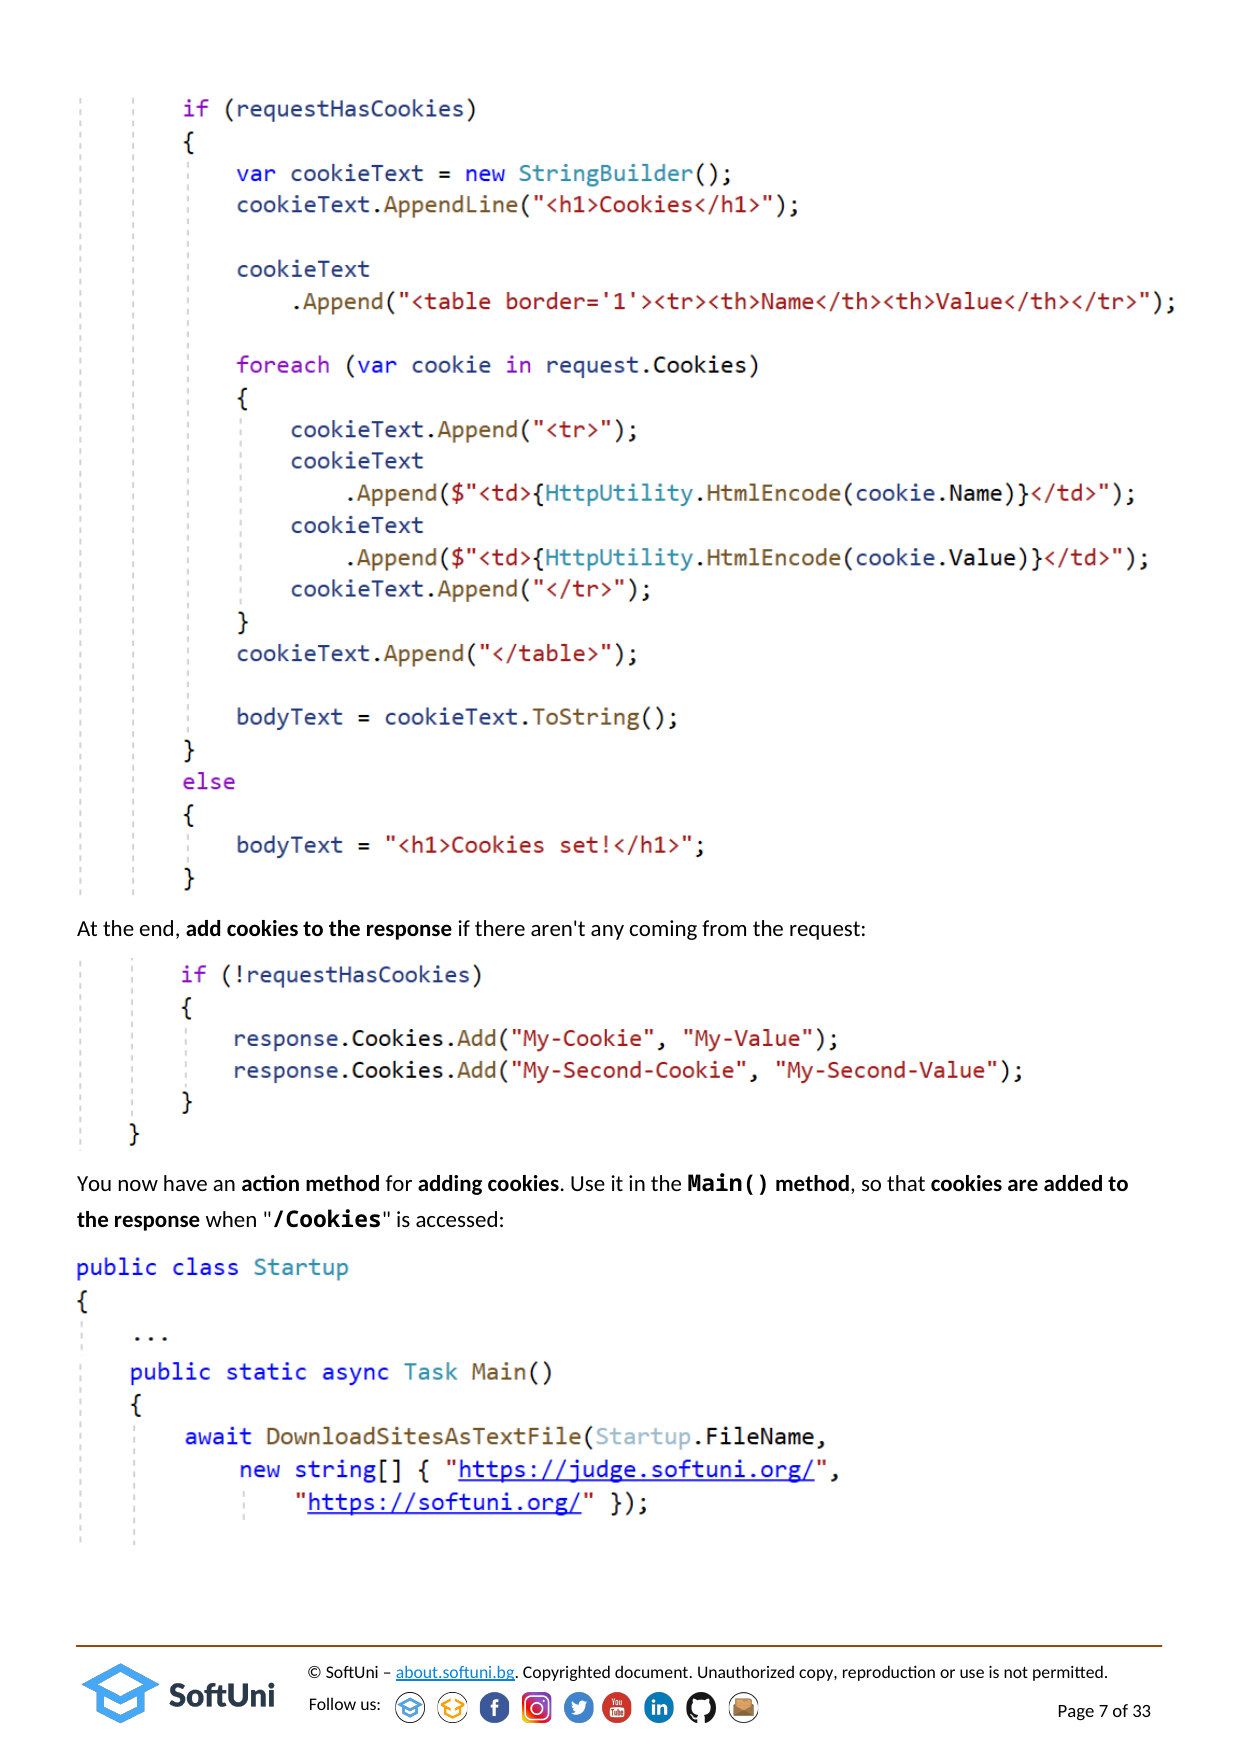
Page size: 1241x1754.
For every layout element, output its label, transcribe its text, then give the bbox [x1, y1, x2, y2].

text At the end, add cookies to the response if there aren't any coming from the request: [77, 914, 1163, 942]
picture [76, 1360, 1181, 1545]
picture [76, 958, 1023, 1151]
picture [602, 1692, 632, 1723]
picture [522, 1692, 552, 1723]
picture [395, 1692, 425, 1723]
picture [564, 1692, 594, 1723]
picture [76, 95, 1181, 898]
picture [728, 1692, 759, 1723]
picture [665, 1692, 674, 1701]
text You now have an action method for adding cookies. Use it in the Main() method, so that cookies are added to the response when "/Cookies" is accessed: [77, 1167, 1163, 1234]
picture [665, 1714, 674, 1723]
picture [76, 1251, 356, 1356]
picture [437, 1692, 468, 1723]
picture [644, 1714, 653, 1723]
picture [479, 1692, 510, 1723]
picture [686, 1692, 716, 1723]
picture [644, 1692, 653, 1701]
picture [75, 1658, 281, 1729]
picture [658, 1705, 667, 1714]
